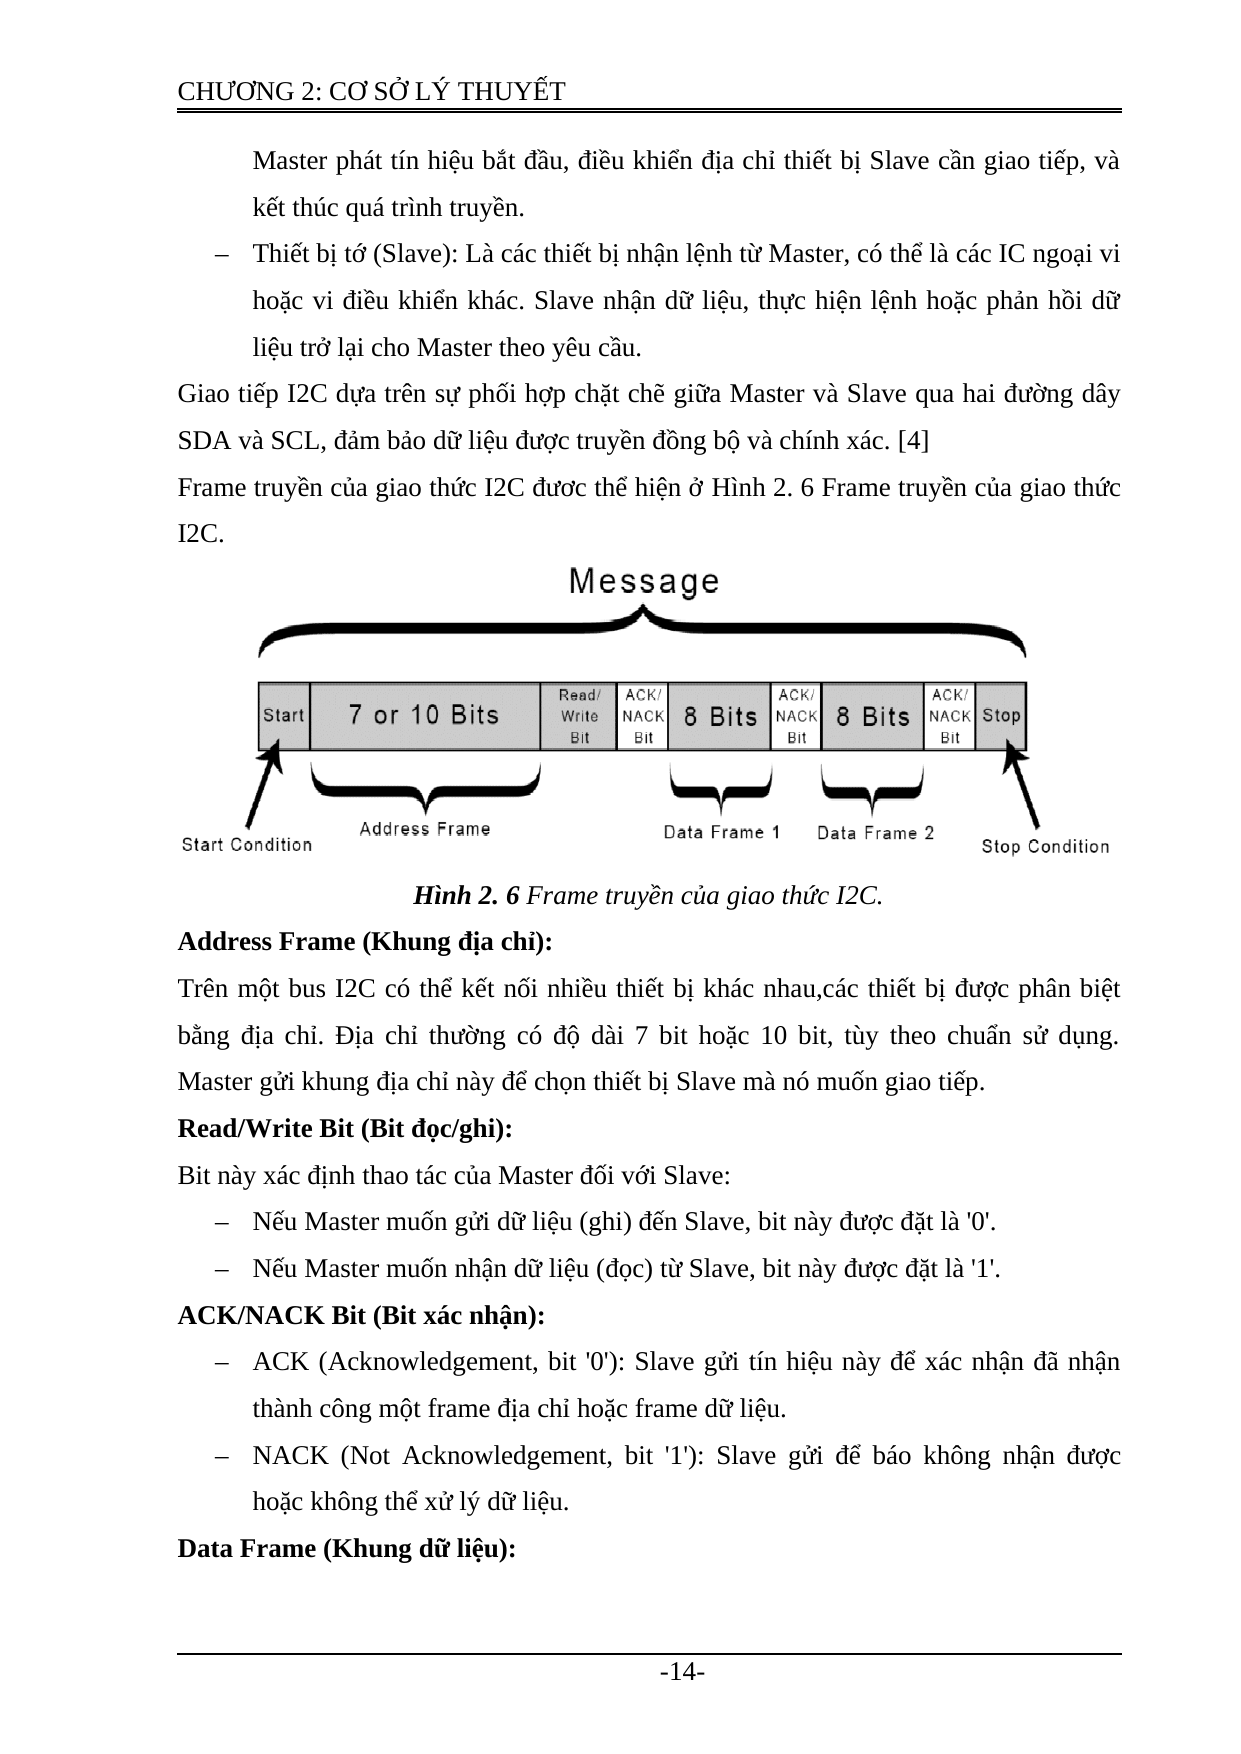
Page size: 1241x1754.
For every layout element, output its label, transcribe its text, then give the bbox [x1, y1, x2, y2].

text Giao tiếp I2C dựa trên sự phối hợp chặt chẽ giữa Master và Slave qua hai đường dây SDA và SCL, đảm bảo dữ liệu được truyền đồng bộ và chính xác. [177, 377, 1122, 455]
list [215, 144, 1122, 222]
text Hình 2. 6 Frame truyền của giao thức I2C. [177, 879, 1122, 910]
text Read/Write Bit (Bit đọc/ghi): [177, 1112, 1122, 1143]
text ACK/NACK Bit (Bit xác nhận): [177, 1299, 1122, 1330]
list Thiết bị tớ (Slave): Là các thiết bị nhận lệnh từ Master, có thể là các IC ngoại vi hoặc vi điều khiển khác. Slave nhận dữ liệu, thực hiện lệnh hoặc phản hồi dữ liệu trở lại cho Master theo yêu cầu. [215, 237, 1122, 362]
list Nếu Master muốn gửi dữ liệu (ghi) đến Slave, bit này được đặt là '0'. [215, 1205, 1122, 1237]
text Frame truyền của giao thức I2C đươc thể hiện ở Hình 2. 6. [177, 471, 1122, 548]
text Address Frame (Khung địa chỉ): [177, 925, 1122, 957]
text Data Frame (Khung dữ liệu): [177, 1532, 1122, 1563]
picture [177, 564, 1123, 864]
list Nếu Master muốn nhận dữ liệu (đọc) từ Slave, bit này được đặt là '1'. [215, 1252, 1122, 1283]
list NACK (Not Acknowledgement, bit '1'): Slave gửi để báo không nhận được hoặc không thể xử lý dữ liệu. [215, 1439, 1122, 1517]
list ACK (Acknowledgement, bit '0'): Slave gửi tín hiệu này để xác nhận đã nhận thành công một frame địa chỉ hoặc frame dữ liệu. [215, 1345, 1122, 1423]
text Bit này xác định thao tác của Master đối với Slave: [177, 1159, 1122, 1190]
text Trên một bus I2C có thể kết nối nhiều thiết bị khác nhau,các thiết bị được phân biệt bằng địa chỉ. Địa chỉ thường có độ dài 7 bit hoặc 10 bit, tùy theo chuẩn sử dụng. Master gửi khung địa chỉ này để chọn thiết bị Slave mà nó muốn giao tiếp. [177, 972, 1122, 1097]
